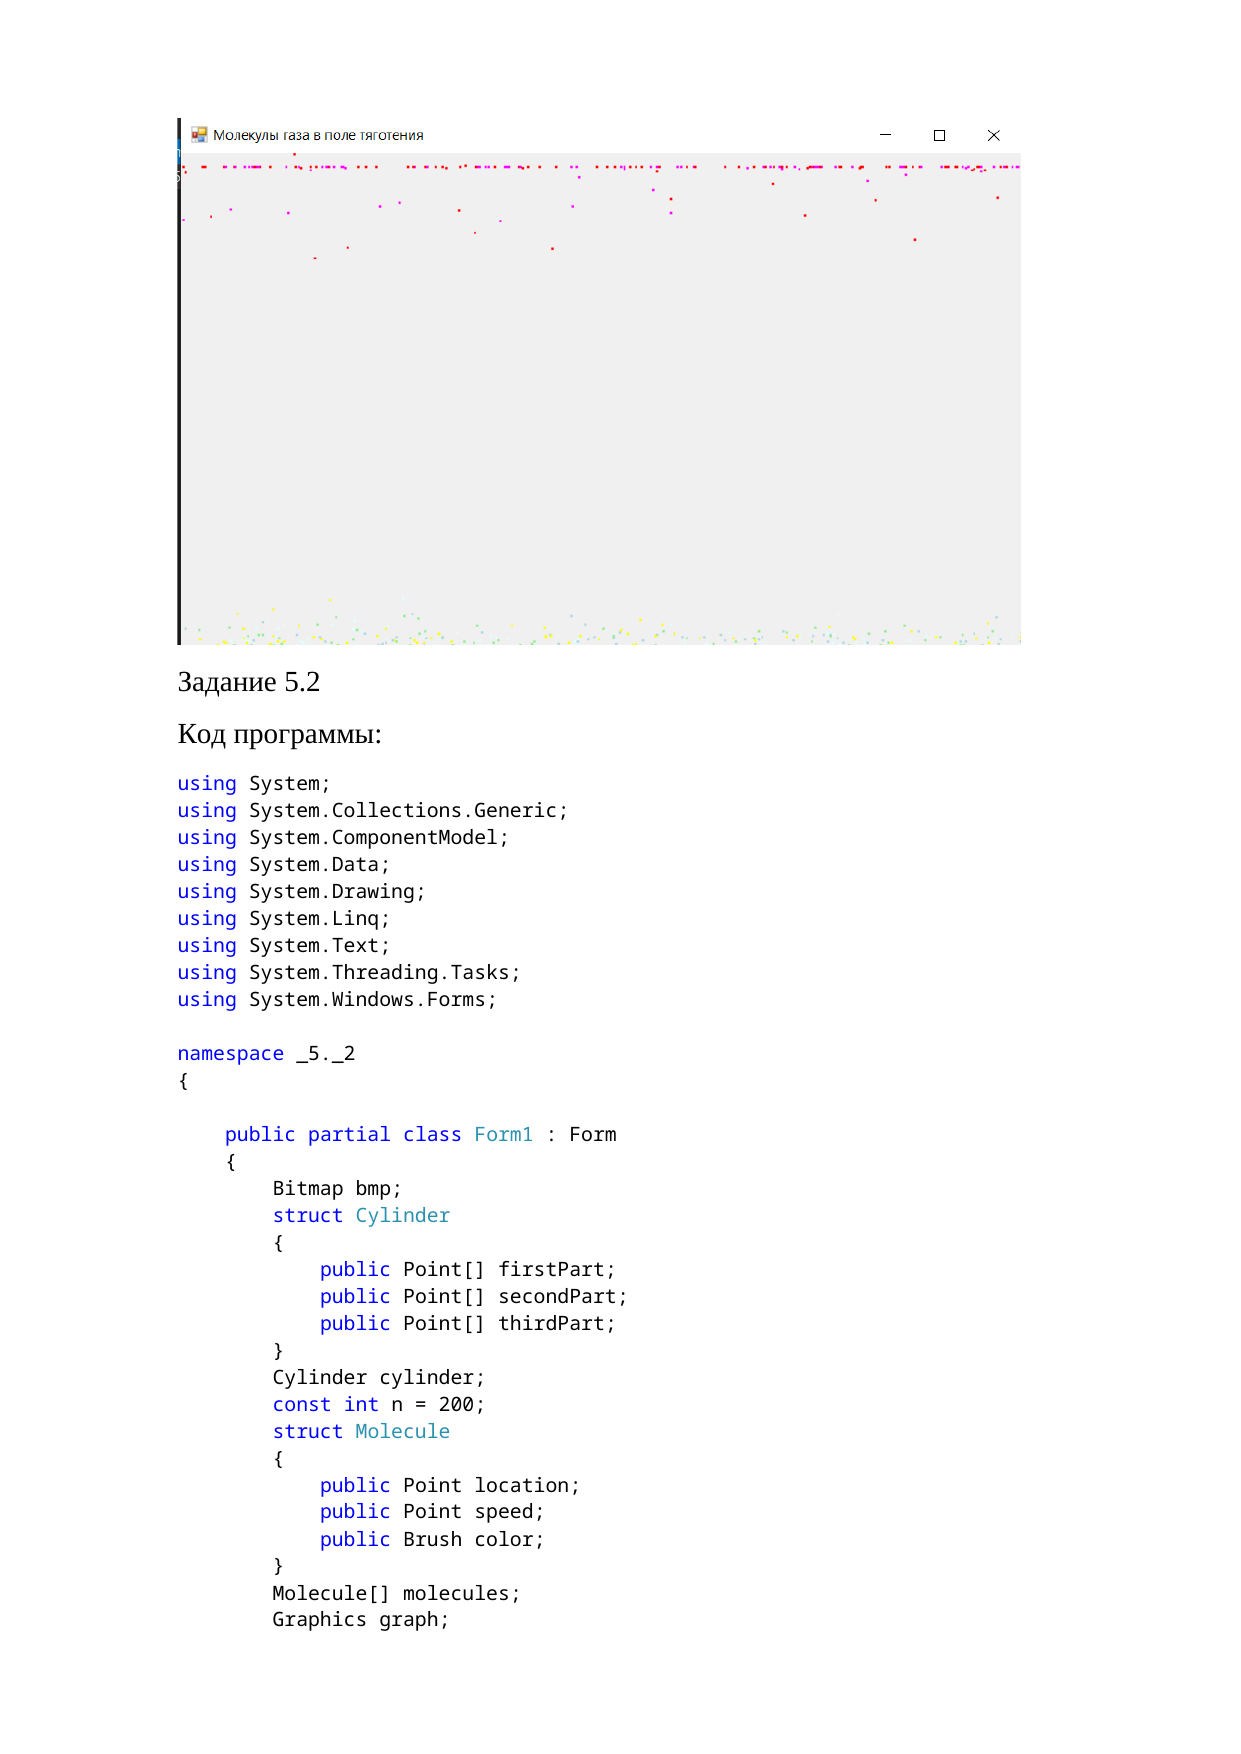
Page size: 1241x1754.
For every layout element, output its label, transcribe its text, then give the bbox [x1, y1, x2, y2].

text struct Cylinder [177, 1201, 1152, 1228]
text public partial class Form1 : Form [177, 1120, 1152, 1147]
text using System.Text; [177, 931, 1152, 958]
text Код программы: [177, 717, 1152, 750]
text Bitmap bmp; [177, 1174, 1152, 1201]
text public Point speed; [177, 1498, 1152, 1525]
text public Point[] thirdPart; [177, 1309, 1152, 1336]
text public Point[] firstPart; [177, 1255, 1152, 1282]
text namespace _5._2 [177, 1039, 1152, 1066]
text using System.Windows.Forms; [177, 985, 1152, 1012]
text using System; [177, 769, 1152, 796]
text struct Molecule [177, 1417, 1152, 1444]
text using System.Collections.Generic; [177, 796, 1152, 823]
text public Brush color; [177, 1525, 1152, 1552]
text const int n = 200; [177, 1390, 1152, 1417]
text } [177, 1336, 1152, 1363]
text { [177, 1228, 1152, 1255]
text public Point location; [177, 1471, 1152, 1498]
text Задание 5.2 [177, 664, 1152, 697]
text using System.Linq; [177, 904, 1152, 931]
text { [177, 1444, 1152, 1471]
text Cylinder cylinder; [177, 1363, 1152, 1390]
text using System.Data; [177, 850, 1152, 877]
text using System.Drawing; [177, 877, 1152, 904]
picture [177, 118, 1021, 645]
text public Point[] secondPart; [177, 1282, 1152, 1309]
text using System.Threading.Tasks; [177, 958, 1152, 985]
text Molecule[] molecules; [177, 1579, 1152, 1606]
text using System.ComponentModel; [177, 823, 1152, 850]
text } [177, 1552, 1152, 1579]
text { [177, 1147, 1152, 1174]
text Graphics graph; [177, 1606, 1152, 1633]
text { [177, 1066, 1152, 1093]
